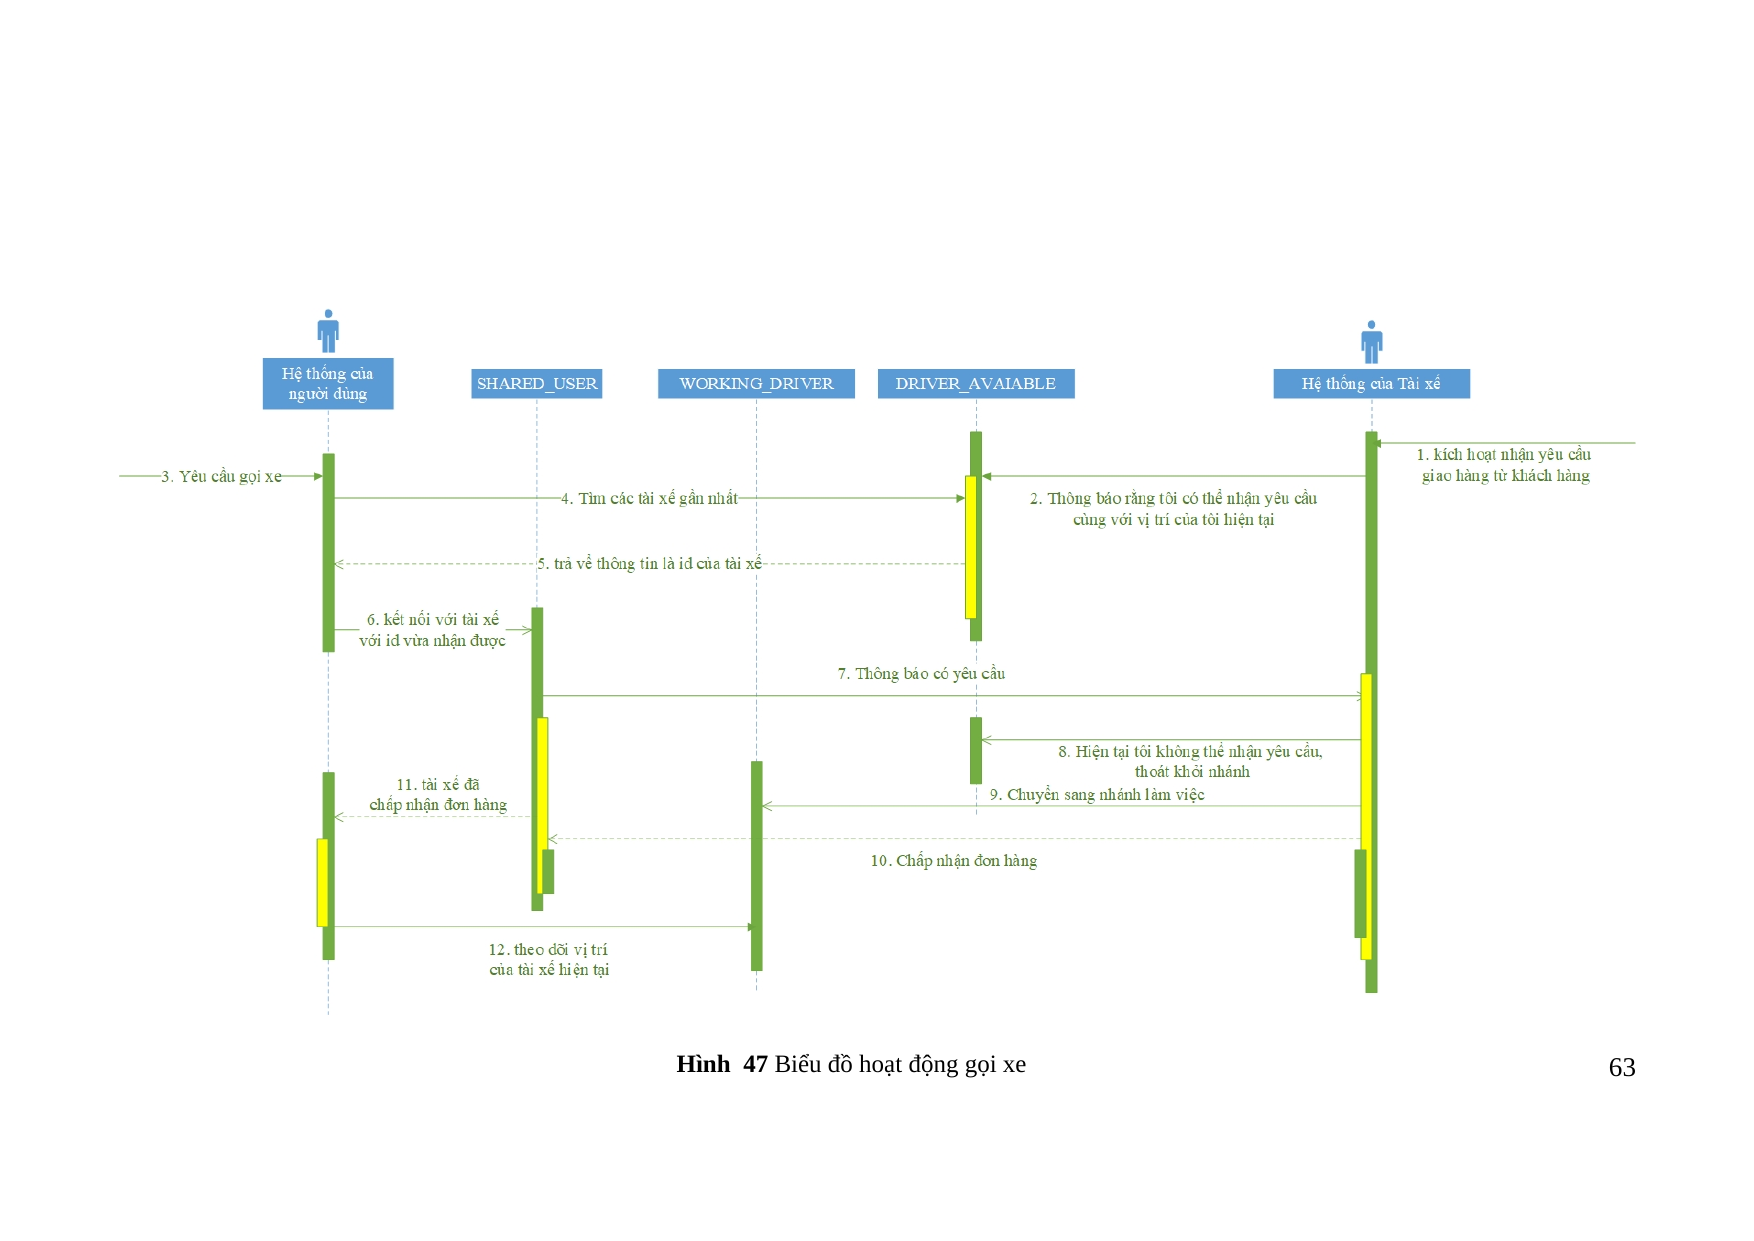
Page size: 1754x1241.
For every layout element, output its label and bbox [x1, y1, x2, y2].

picture [118, 308, 1636, 1015]
